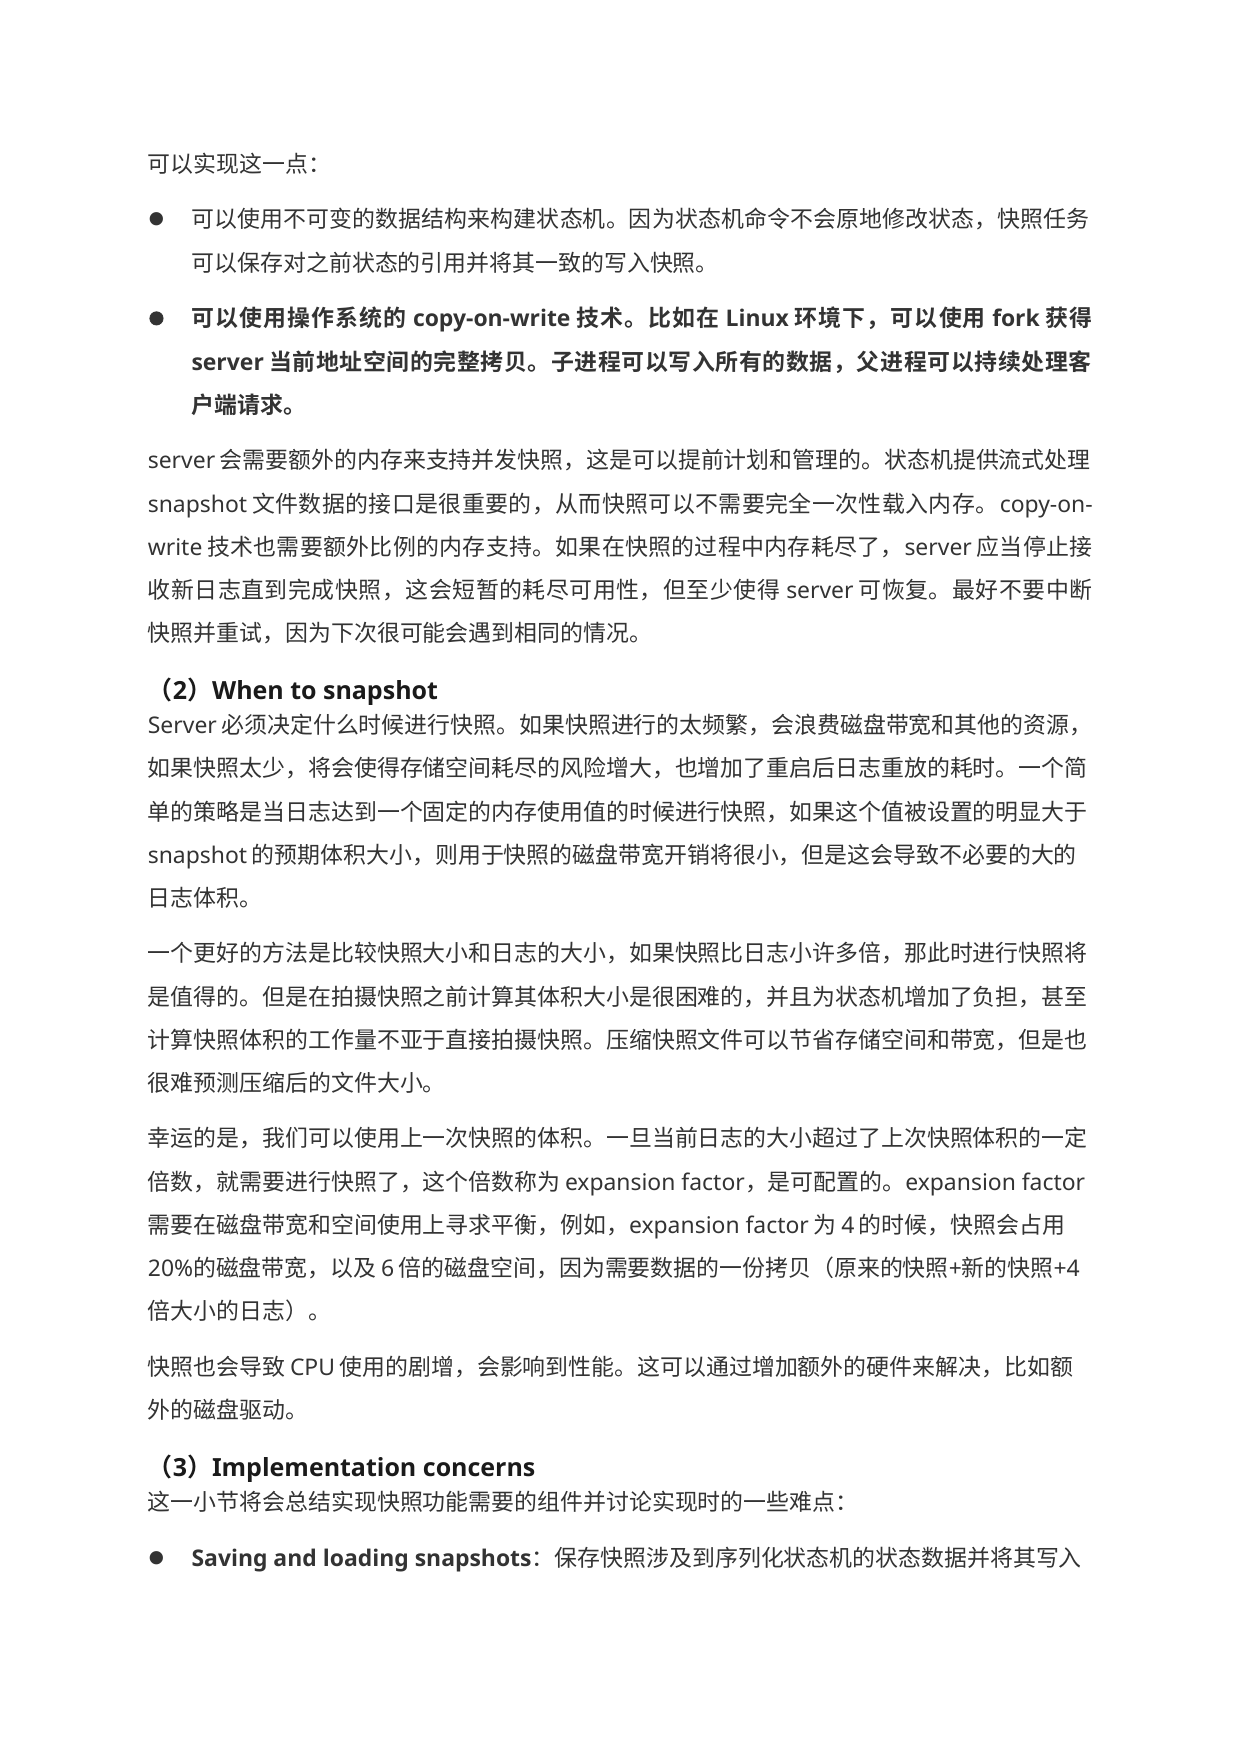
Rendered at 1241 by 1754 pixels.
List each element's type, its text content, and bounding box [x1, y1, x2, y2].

text 一个更好的方法是比较快照大小和日志的大小，如果快照比日志小许多倍，那此时进行快照将是值得的。但是在拍摄快照之前计算其体积大小是很困难的，并且为状态机增加了负担，甚至计算快照体积的工作量不亚于直接拍摄快照。压缩快照文件可以节省存储空间和带宽，但是也很难预测压缩后的文件大小。 [148, 935, 1093, 1098]
text 这一小节将会总结实现快照功能需要的组件并讨论实现时的一些难点： [148, 1484, 1093, 1517]
text server会需要额外的内存来支持并发快照，这是可以提前计划和管理的。状态机提供流式处理snapshot文件数据的接口是很重要的，从而快照可以不需要完全一次性载入内存。copy-on-write技术也需要额外比例的内存支持。如果在快照的过程中内存耗尽了，server应当停止接收新日志直到完成快照，这会短暂的耗尽可用性，但至少使得server可恢复。最好不要中断快照并重试，因为下次很可能会遇到相同的情况。 [148, 442, 1093, 648]
list 可以使用操作系统的copy-on-write技术。比如在Linux环境下，可以使用fork获得server当前地址空间的完整拷贝。子进程可以写入所有的数据，父进程可以持续处理客户端请求。 [148, 300, 1093, 420]
text 幸运的是，我们可以使用上一次快照的体积。一旦当前日志的大小超过了上次快照体积的一定倍数，就需要进行快照了，这个倍数称为expansion factor，是可配置的。expansion factor需要在磁盘带宽和空间使用上寻求平衡，例如，expansion factor为4的时候，快照会占用20%的磁盘带宽，以及6倍的磁盘空间，因为需要数据的一份拷贝（原来的快照+新的快照+4倍大小的日志）。 [148, 1120, 1093, 1326]
text Server必须决定什么时候进行快照。如果快照进行的太频繁，会浪费磁盘带宽和其他的资源，如果快照太少，将会使得存储空间耗尽的风险增大，也增加了重启后日志重放的耗时。一个简单的策略是当日志达到一个固定的内存使用值的时候进行快照，如果这个值被设置的明显大于snapshot的预期体积大小，则用于快照的磁盘带宽开销将很小，但是这会导致不必要的大的日志体积。 [148, 707, 1093, 913]
list 可以使用不可变的数据结构来构建状态机。因为状态机命令不会原地修改状态，快照任务可以保存对之前状态的引用并将其一致的写入快照。 [148, 201, 1093, 278]
subtitle （3）Implementation concerns [148, 1448, 1093, 1484]
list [148, 1539, 1093, 1573]
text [148, 146, 1093, 179]
text 快照也会导致CPU使用的剧增，会影响到性能。这可以通过增加额外的硬件来解决，比如额外的磁盘驱动。 [148, 1349, 1093, 1425]
subtitle （2）When to snapshot [148, 671, 1093, 707]
